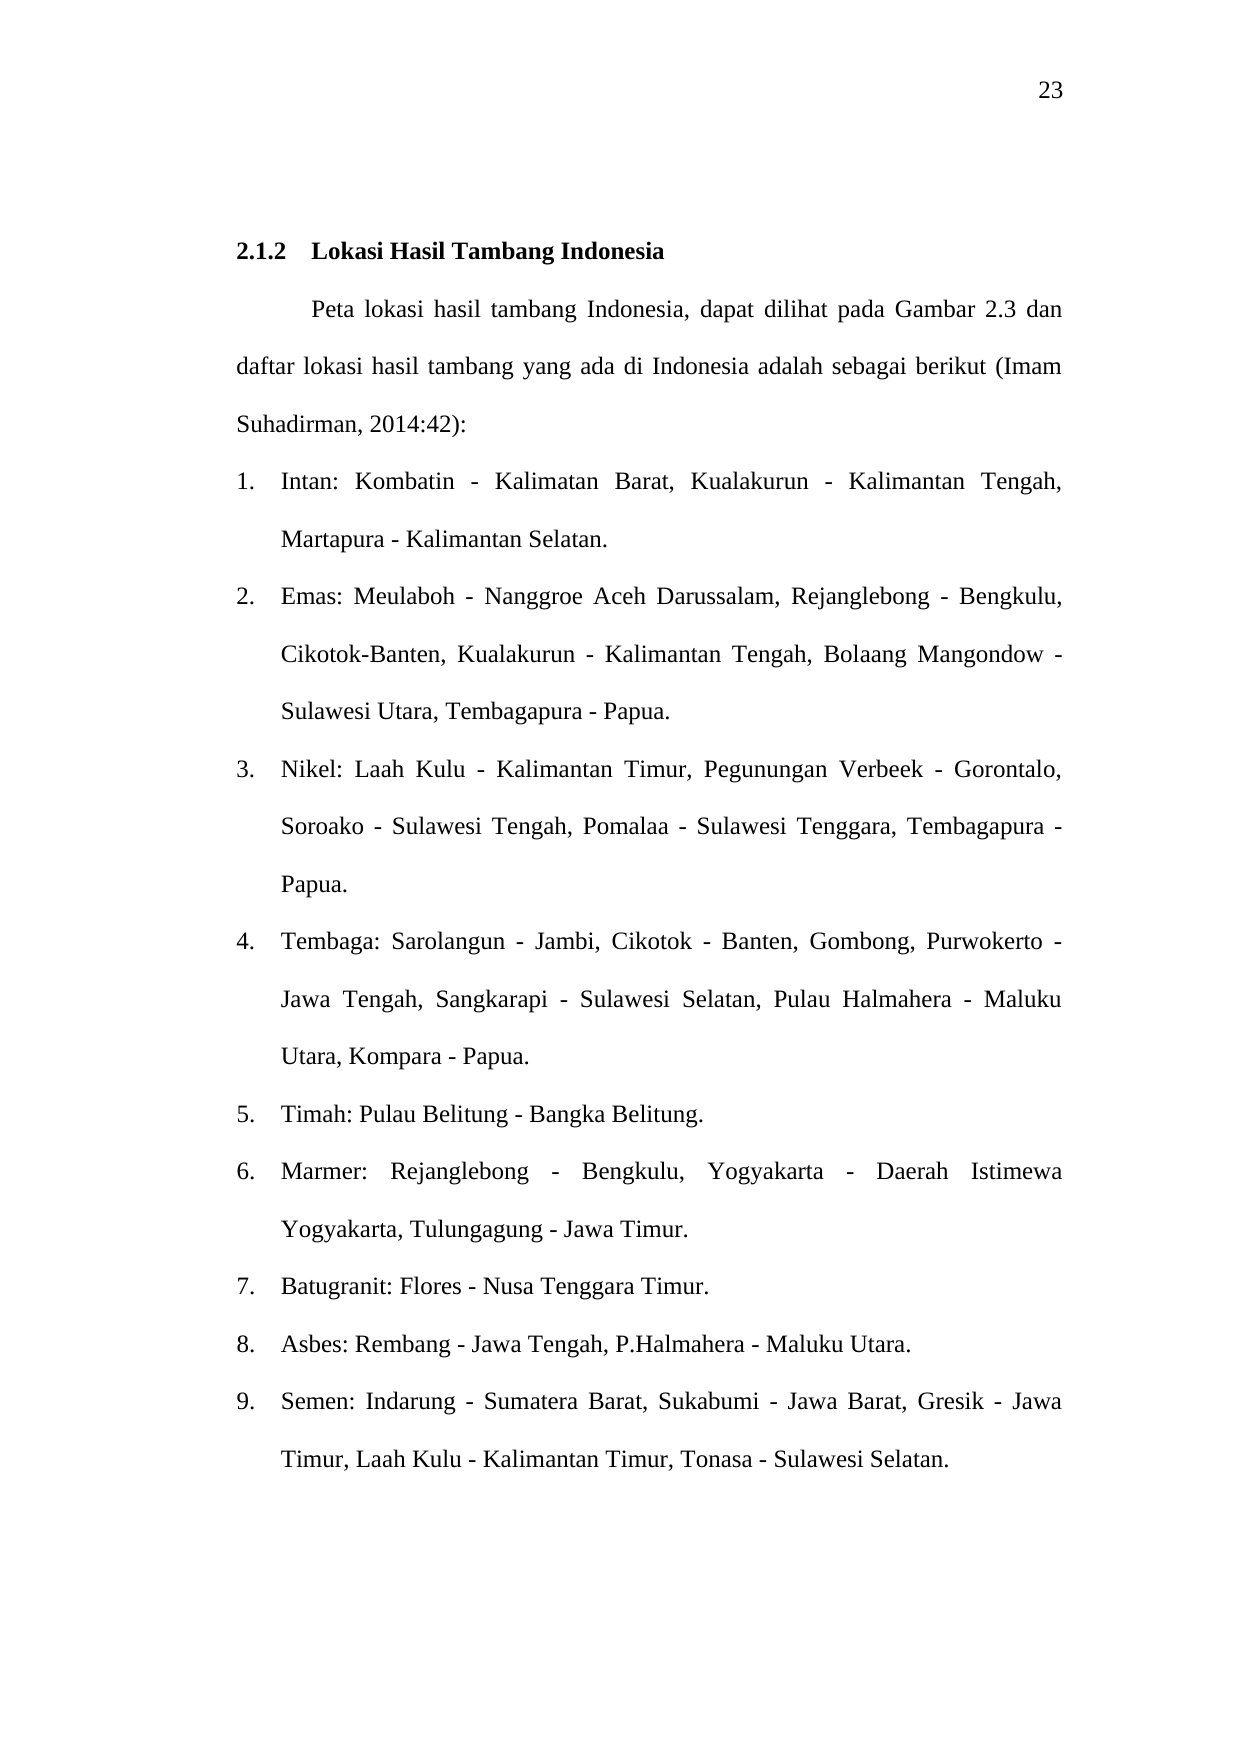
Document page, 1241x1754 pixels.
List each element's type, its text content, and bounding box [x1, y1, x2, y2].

list Tembaga: Sarolangun - Jambi, Cikotok - Banten, Gombong, Purwokerto -Jawa Tengah, Sangkarapi - Sulawesi Selatan, Pulau Halmahera - Maluku Utara, Kompara - Papua. [236, 926, 1063, 1070]
list Asbes: Rembang - Jawa Tengah, P.Halmahera - Maluku Utara. [236, 1329, 1063, 1357]
list Semen: Indarung - Sumatera Barat, Sukabumi - Jawa Barat, Gresik - Jawa Timur, Laah Kulu - Kalimantan Timur, Tonasa - Sulawesi Selatan. [236, 1386, 1063, 1472]
list Lokasi Hasil Tambang Indonesia [236, 236, 1063, 265]
list Marmer: Rejanglebong - Bengkulu, Yogyakarta - Daerah Istimewa Yogyakarta, Tulungagung - Jawa Timur. [236, 1156, 1063, 1242]
list Emas: Meulaboh - Nanggroe Aceh Darussalam, Rejanglebong - Bengkulu, Cikotok-Banten, Kualakurun - Kalimantan Tengah, Bolaang Mangondow - Sulawesi Utara, Tembagapura - Papua. [236, 581, 1063, 725]
list Peta lokasi hasil tambang Indonesia, dapat dilihat pada Gambar 2.3 dan daftar lokasi hasil tambang yang ada di Indonesia adalah sebagai berikut (Imam Suhadirman, 2014:42): [236, 294, 1063, 437]
list Batugranit: Flores - Nusa Tenggara Timur. [236, 1271, 1063, 1300]
list Nikel: Laah Kulu - Kalimantan Timur, Pegunungan Verbeek - Gorontalo, Soroako - Sulawesi Tengah, Pomalaa - Sulawesi Tenggara, Tembagapura - Papua. [236, 754, 1063, 897]
list Timah: Pulau Belitung - Bangka Belitung. [236, 1099, 1063, 1127]
list Intan: Kombatin - Kalimatan Barat, Kualakurun - Kalimantan Tengah, Martapura - Kalimantan Selatan. [236, 466, 1063, 552]
